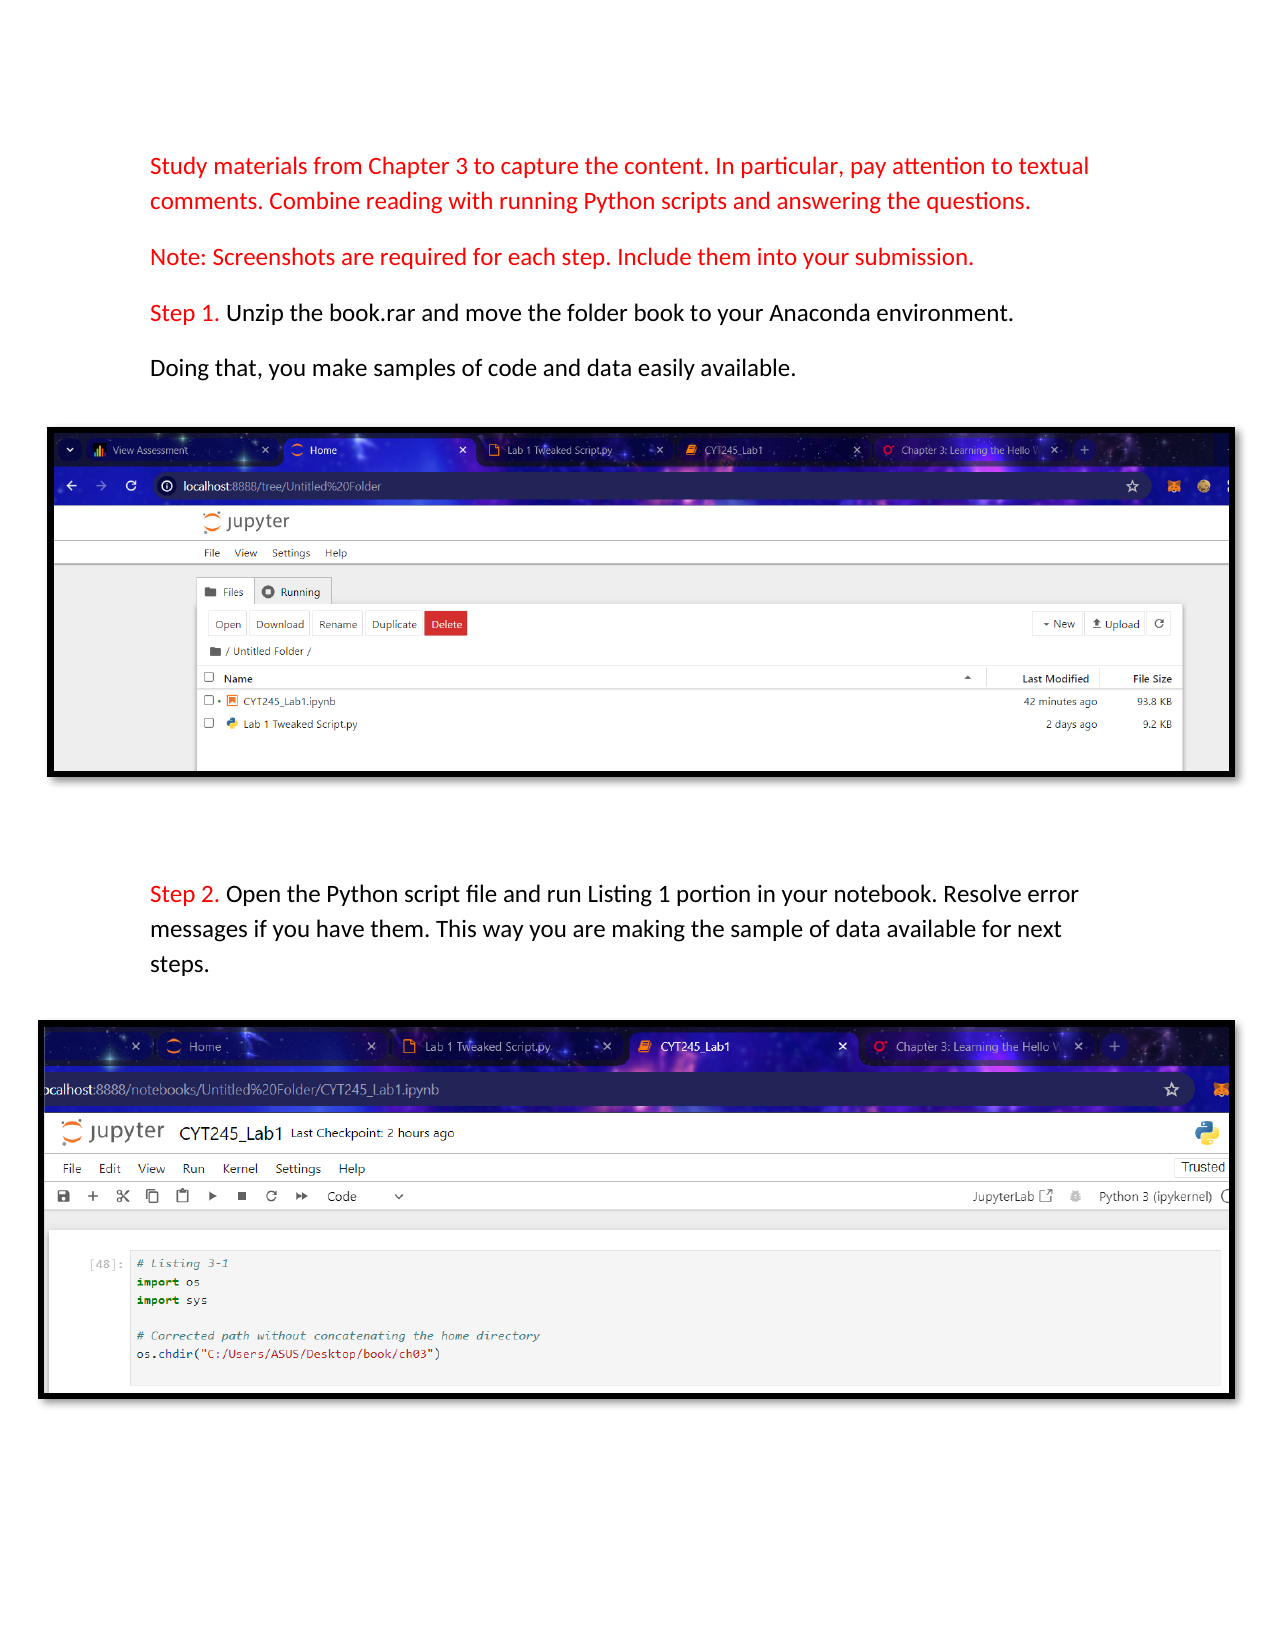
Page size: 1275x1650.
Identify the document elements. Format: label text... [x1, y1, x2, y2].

picture [44, 1027, 1229, 1393]
picture [54, 433, 1229, 771]
text Study materials from Chapter 3 to capture the content. In particular, pay attention to textual comments. Combine reading with running Python scripts and answering the questions. [150, 150, 1125, 216]
text Step 2. Open the Python script file and run Listing 1 portion in your notebook. Resolve error messages if you have them. This way you are making the sample of data available for next steps. [150, 878, 1125, 979]
text Note: Screenshots are required for each step. Include them into your submission. [150, 241, 1125, 271]
text Step 1. Unzip the book.rar and move the folder book to your Anaconda environment. [150, 297, 1125, 327]
text Doing that, you make samples of code and data easily available. [150, 352, 1125, 383]
